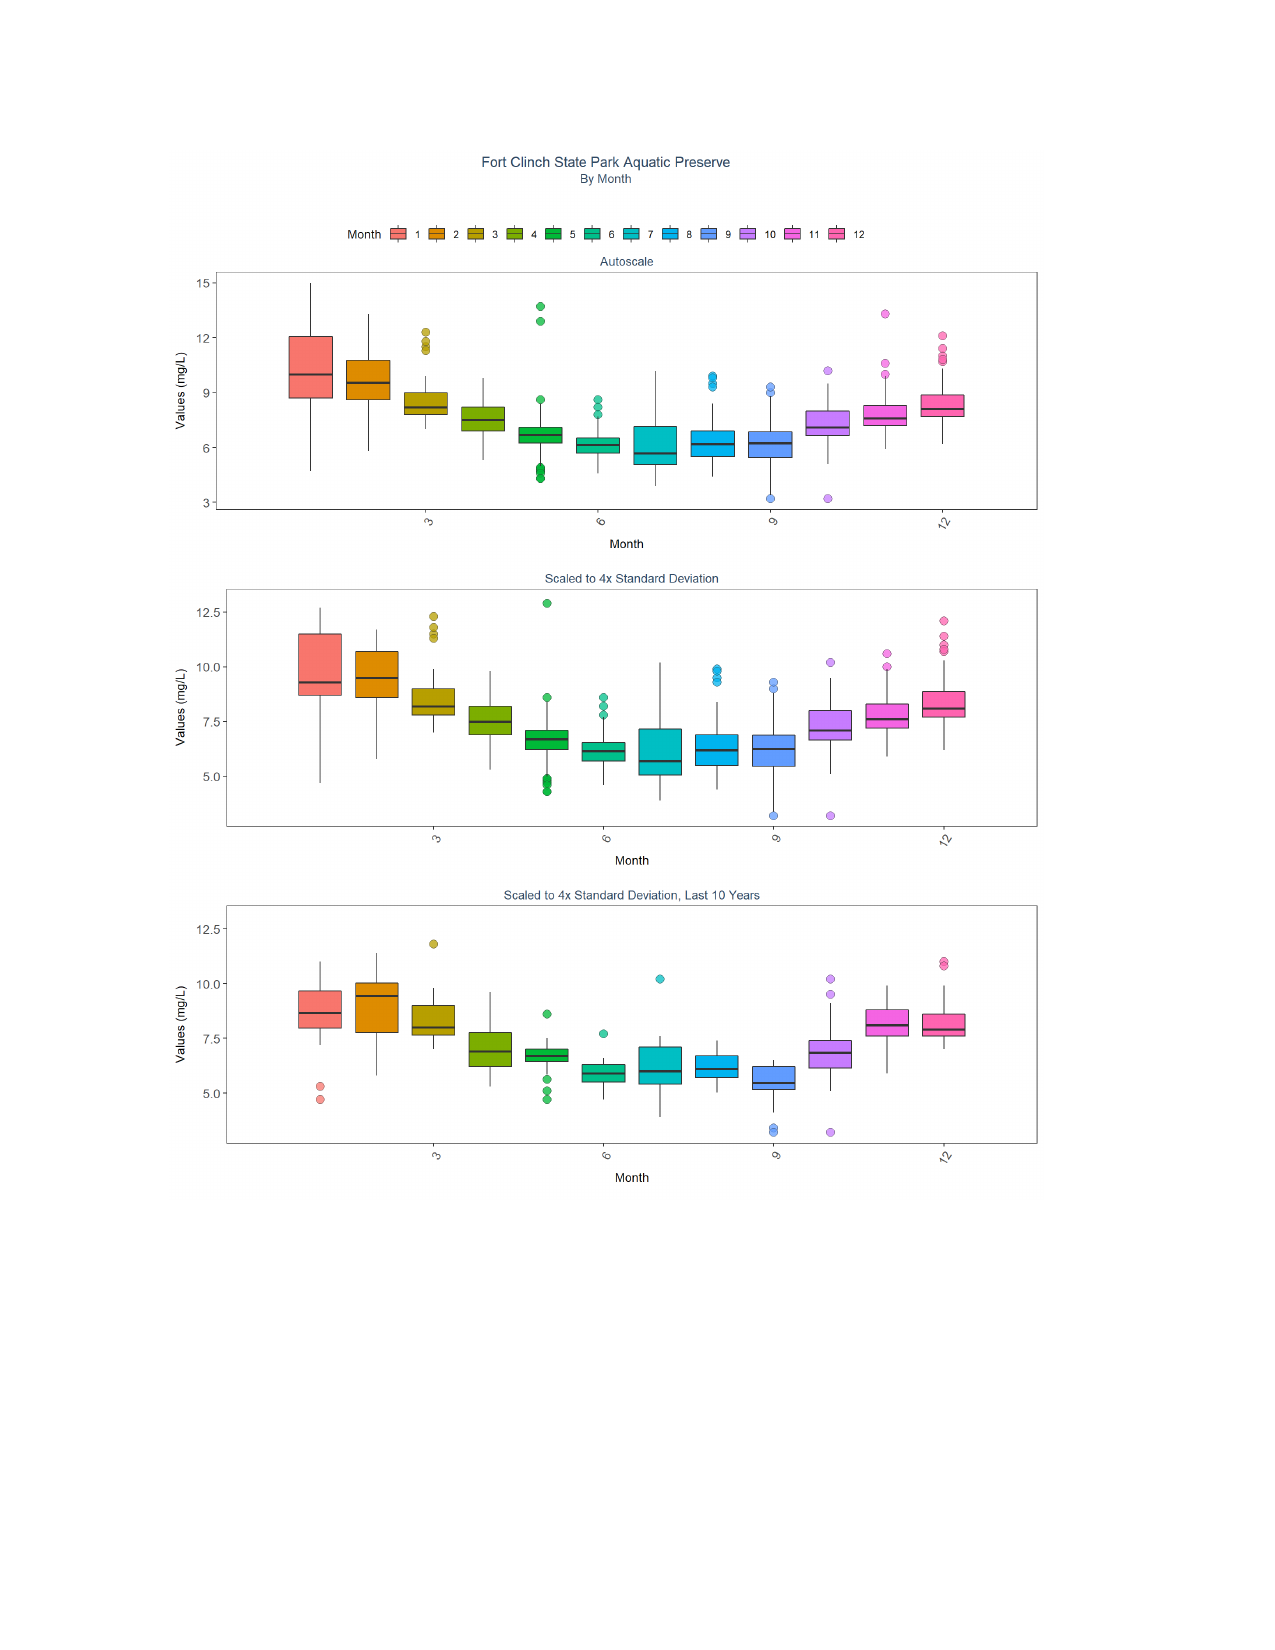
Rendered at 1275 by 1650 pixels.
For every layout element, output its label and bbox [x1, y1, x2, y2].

picture [168, 150, 1044, 1200]
